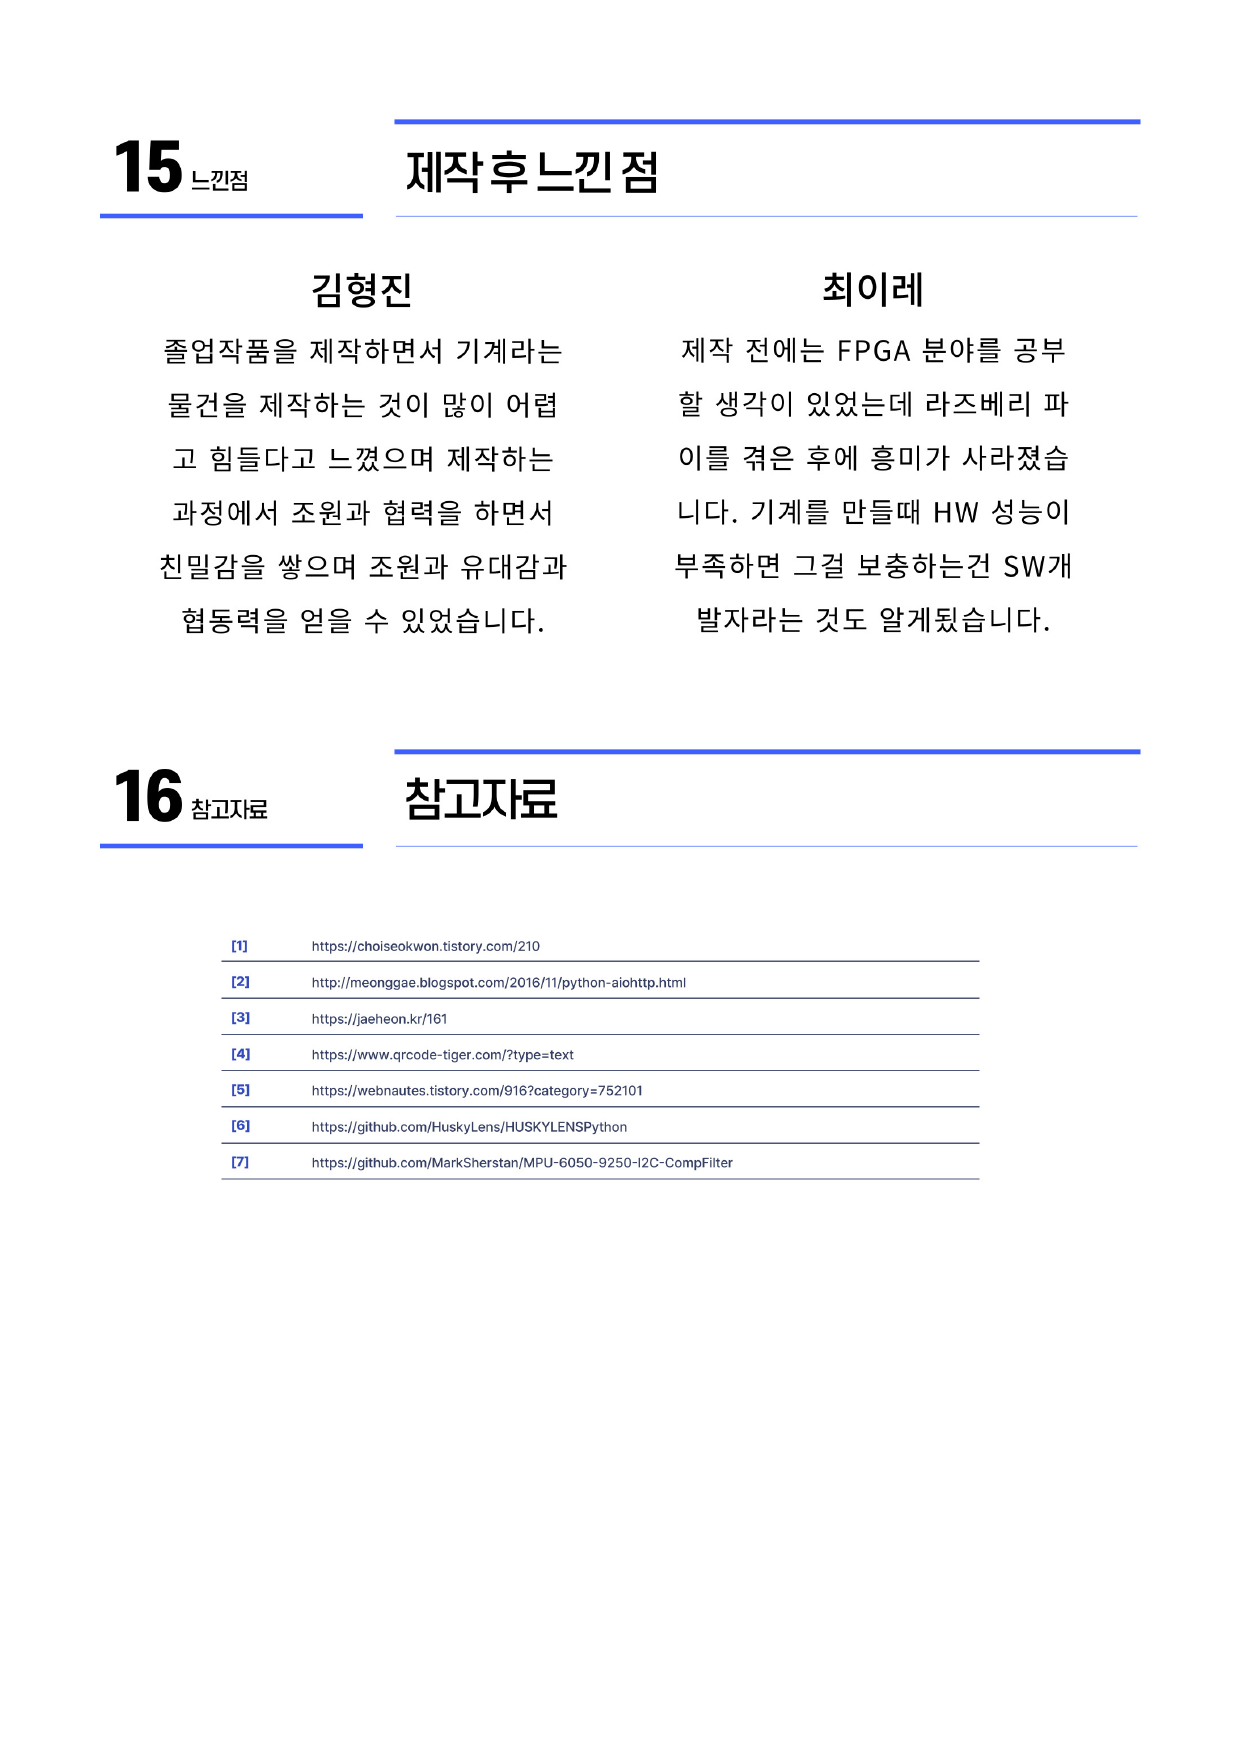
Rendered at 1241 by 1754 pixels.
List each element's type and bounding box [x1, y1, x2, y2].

picture [75, 704, 1164, 1318]
picture [75, 74, 1164, 688]
